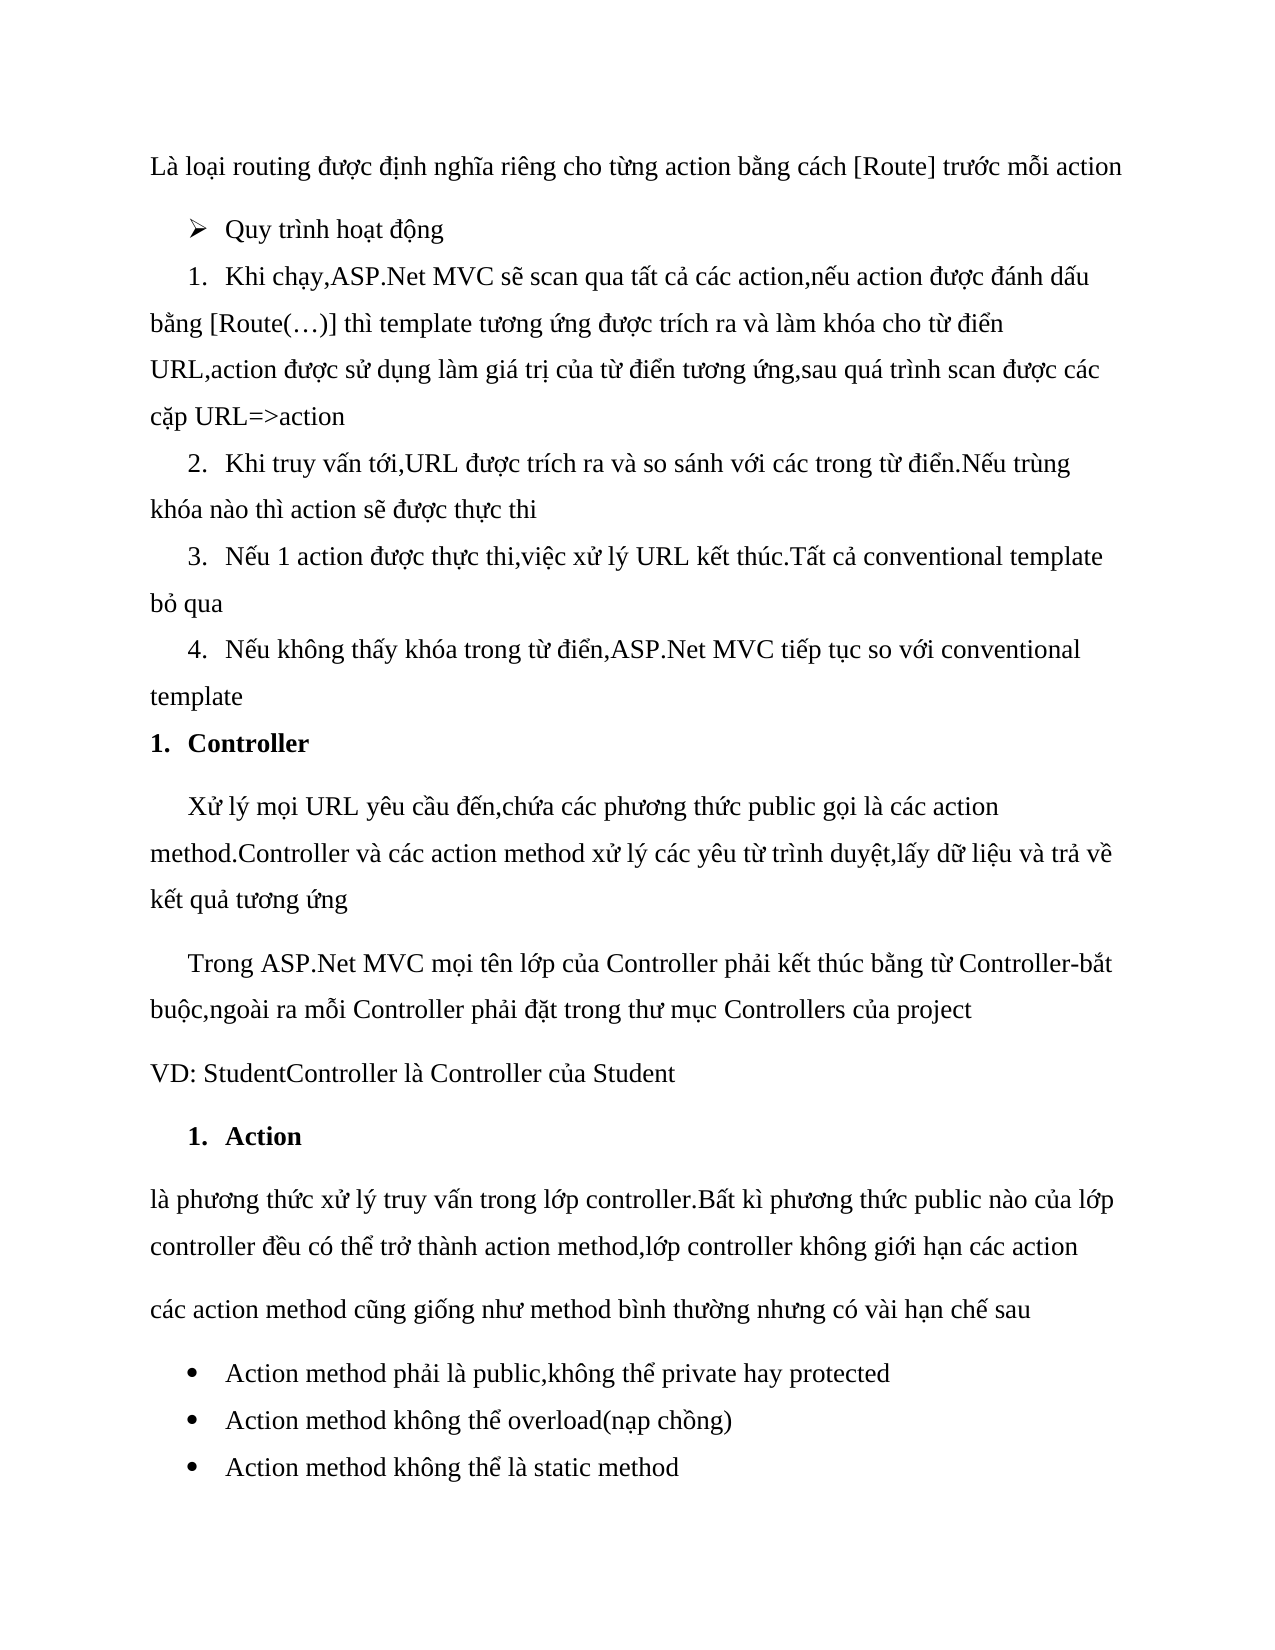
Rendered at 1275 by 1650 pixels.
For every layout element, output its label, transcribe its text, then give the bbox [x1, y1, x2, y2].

text các action method cũng giống như method bình thường nhưng có vài hạn chế sau [150, 1293, 1125, 1325]
list Quy trình hoạt động [187, 213, 1125, 244]
list Action [187, 1120, 1125, 1151]
list Nếu 1 action được thực thi,việc xử lý URL kết thúc.Tất cả conventional template bỏ qua [150, 540, 1125, 618]
list Khi chạy,ASP.Net MVC sẽ scan qua tất cả các action,nếu action được đánh dấu bằng [Route(…)] thì template tương ứng được trích ra và làm khóa cho từ điển URL,action được sử dụng làm giá trị của từ điển tương ứng,sau quá trình scan được các cặp URL=>action [150, 260, 1125, 431]
list Action method không thể là static method [187, 1451, 1125, 1482]
text Trong ASP.Net MVC mọi tên lớp của Controller phải kết thúc bằng từ Controller-bắt buộc,ngoài ra mỗi Controller phải đặt trong thư mục Controllers của project [150, 947, 1125, 1025]
text VD: StudentController là Controller của Student [150, 1057, 1125, 1088]
list Khi truy vấn tới,URL được trích ra và so sánh với các trong từ điển.Nếu trùng khóa nào thì action sẽ được thực thi [150, 447, 1125, 525]
text Là loại routing được định nghĩa riêng cho từng action bằng cách [Route] trước mỗi action [150, 150, 1125, 181]
list Action method phải là public,không thể private hay protected [187, 1357, 1125, 1388]
list Action method không thể overload(nạp chồng) [187, 1404, 1125, 1435]
list Nếu không thấy khóa trong từ điển,ASP.Net MVC tiếp tục so với conventional template [150, 633, 1125, 711]
text Xử lý mọi URL yêu cầu đến,chứa các phương thức public gọi là các action method.Controller và các action method xử lý các yêu từ trình duyệt,lấy dữ liệu và trả về kết quả tương ứng [150, 790, 1125, 915]
text là phương thức xử lý truy vấn trong lớp controller.Bất kì phương thức public nào của lớp controller đều có thể trở thành action method,lớp controller không giới hạn các action [150, 1183, 1125, 1261]
list Controller [150, 727, 1125, 758]
